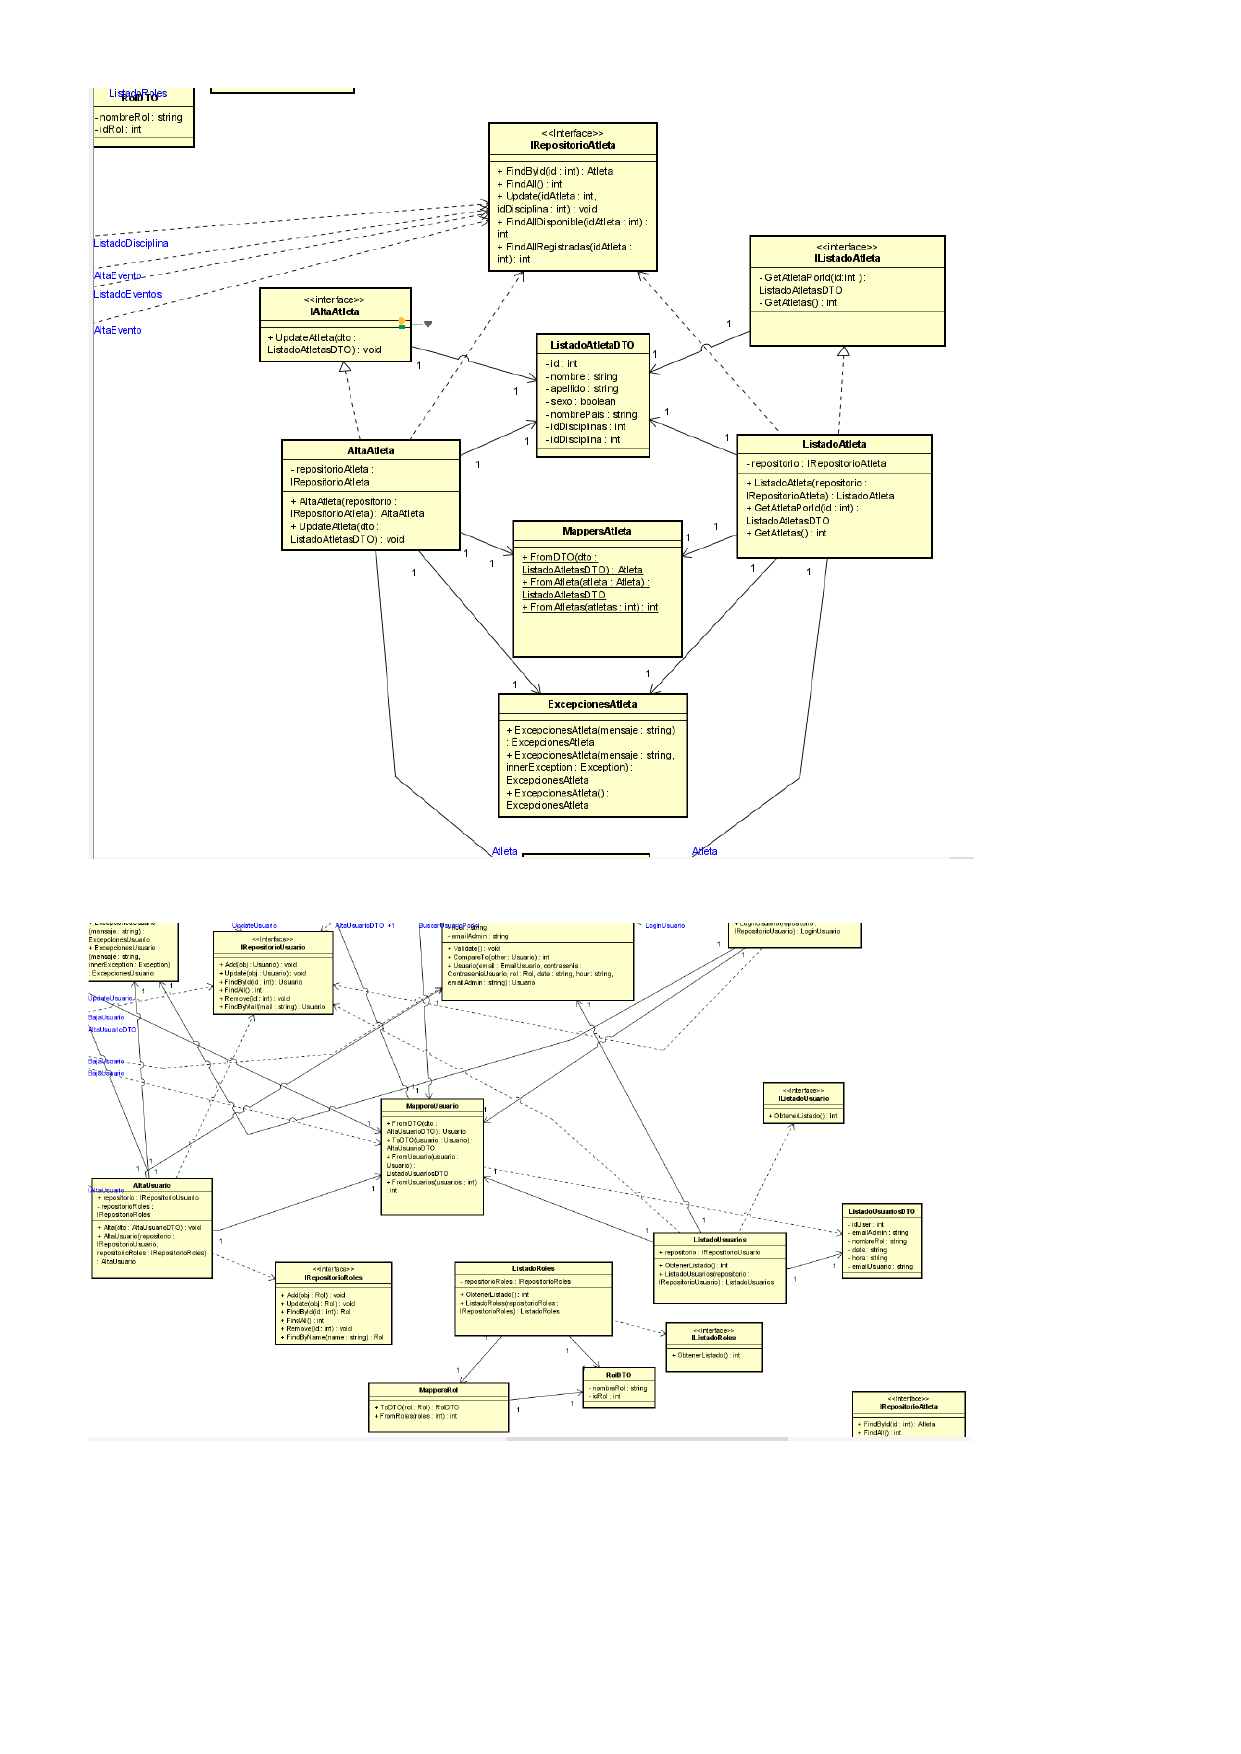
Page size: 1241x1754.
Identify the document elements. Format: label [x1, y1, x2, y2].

picture [88, 88, 974, 859]
picture [88, 923, 973, 1441]
